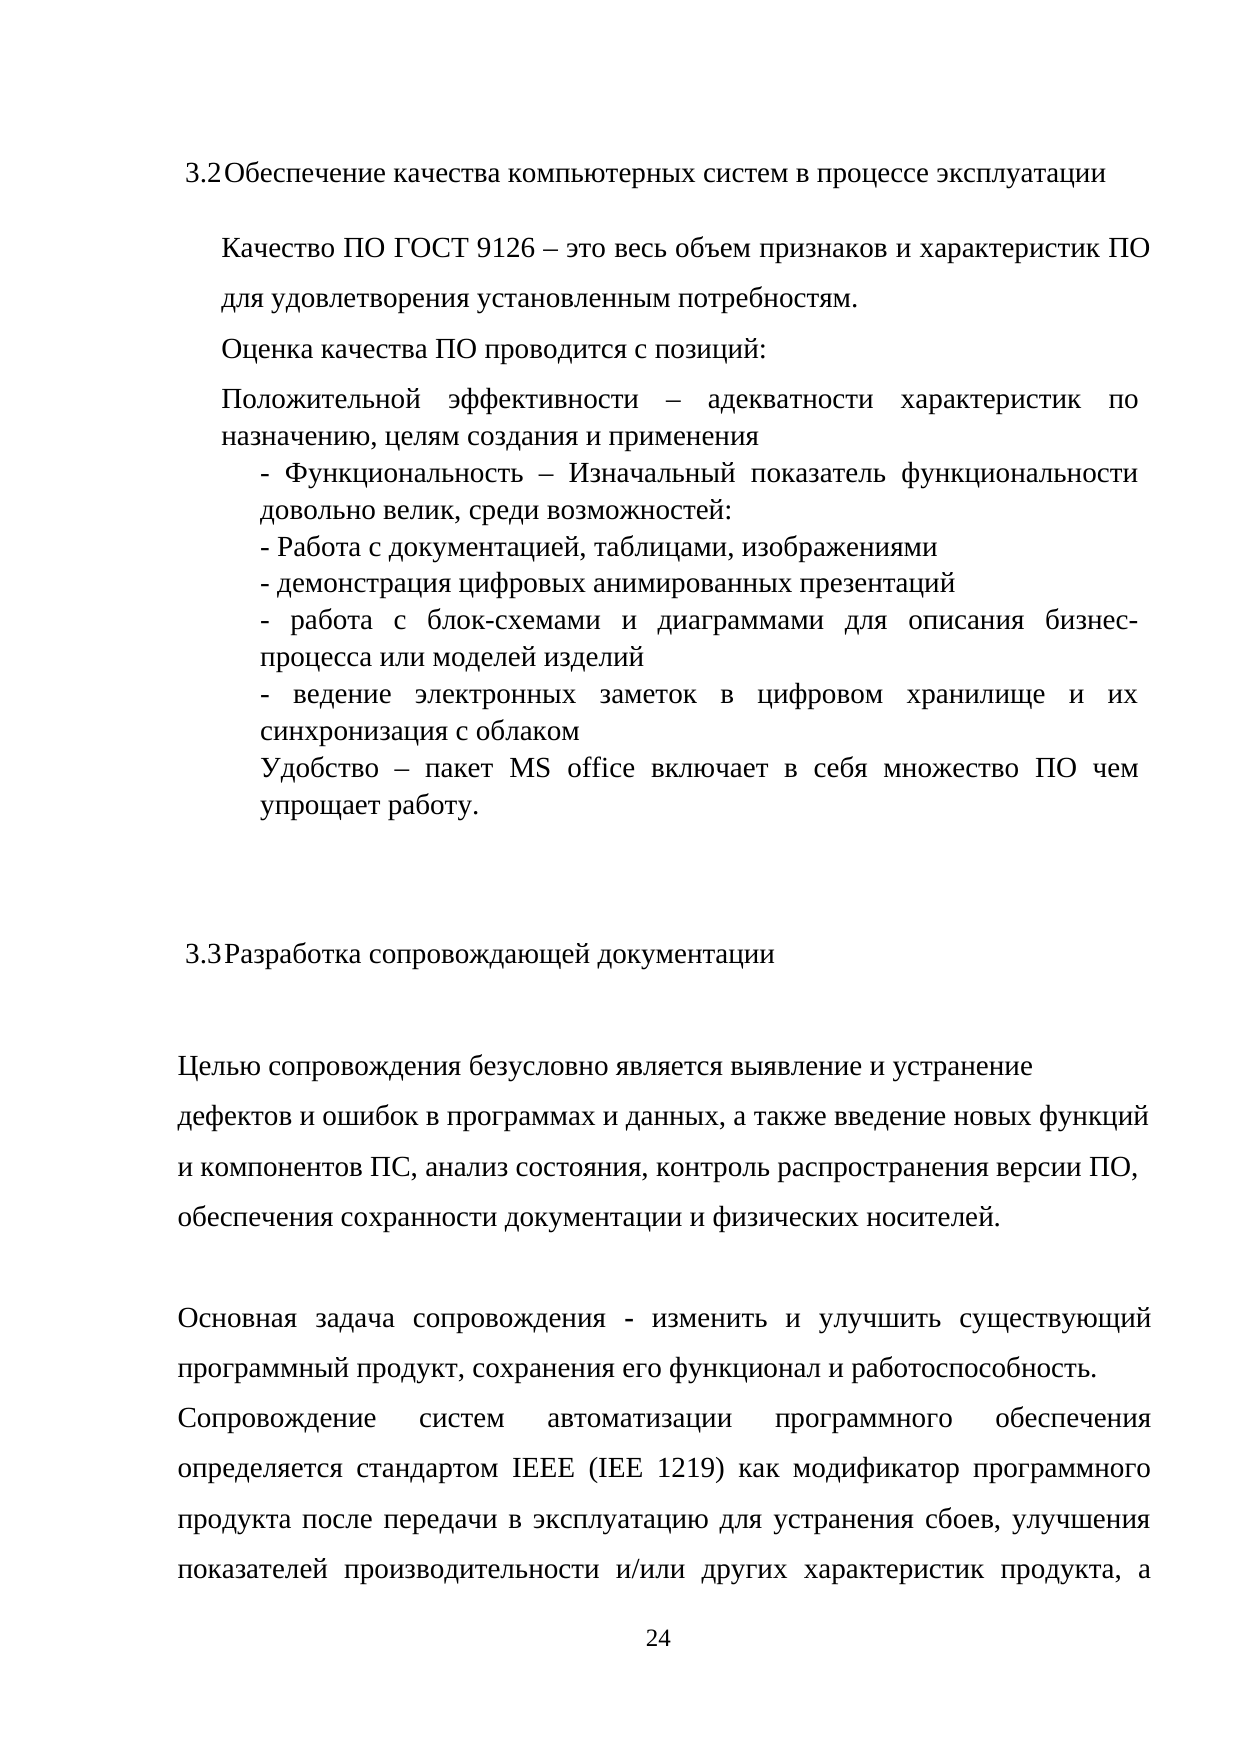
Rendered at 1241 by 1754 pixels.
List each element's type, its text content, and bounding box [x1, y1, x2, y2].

list Разработка сопровождающей документации [185, 936, 1139, 969]
list Обеспечение качества компьютерных систем в процессе эксплуатации [185, 156, 1139, 189]
list - ведение электронных заметок в цифровом хранилище и их синхронизация с облаком [260, 676, 1139, 747]
text Оценка качества ПО проводится с позиций: [221, 331, 1152, 364]
text Основная задача сопровождения - изменить и улучшить существующий программный продукт, сохранения его функционал и работоспособность. [177, 1300, 1152, 1383]
list Положительной эффективности – адекватности характеристик по назначению, целям создания и применения [221, 381, 1139, 452]
list Удобство – пакет MS office включает в себя множество ПО чем упрощает работу. [260, 750, 1139, 820]
list - демонстрация цифровых анимированных презентаций [260, 566, 1139, 599]
text Целью сопровождения безусловно является выявление и устранение дефектов и ошибок в программах и данных, а также введение новых функций и компонентов ПС, анализ состояния, контроль распространения версии ПО, обеспечения сохранности документации и физических носителей. [177, 1048, 1152, 1233]
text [177, 1400, 1152, 1585]
list - работа с блок-схемами и диаграммами для описания бизнес-процесса или моделей изделий [260, 602, 1139, 673]
list - Работа с документацией, таблицами, изображениями [260, 529, 1139, 562]
list - Функциональность – Изначальный показатель функциональности довольно велик, среди возможностей: [260, 455, 1139, 525]
text Качество ПО ГОСТ 9126 – это весь объем признаков и характеристик ПО для удовлетворения установленным потребностям. [221, 230, 1152, 314]
